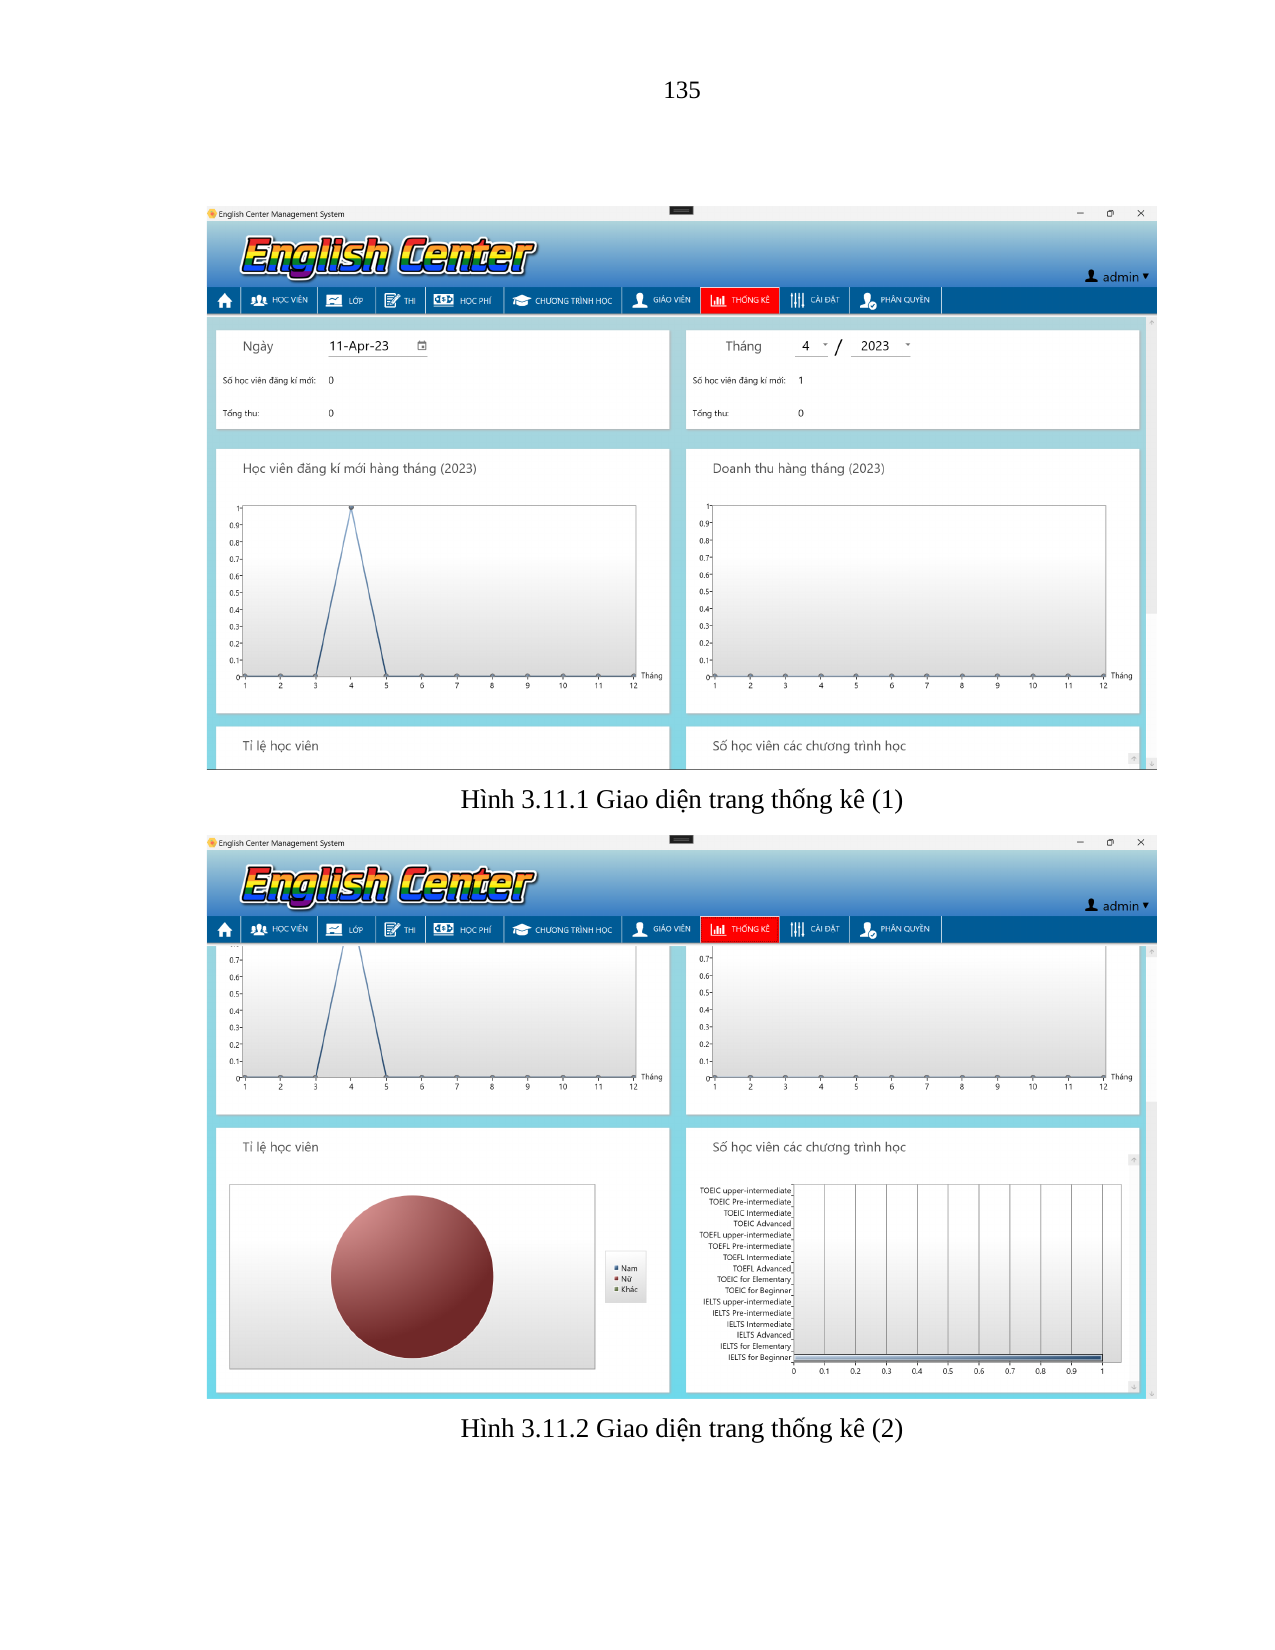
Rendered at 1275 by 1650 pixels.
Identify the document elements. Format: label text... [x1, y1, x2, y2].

picture [206, 206, 1157, 770]
text Hình 3.11.1 Giao diện trang thống kê (1) [207, 784, 1157, 815]
text Hình 3.11.2 Giao diện trang thống kê (2) [207, 1412, 1157, 1444]
picture [206, 835, 1157, 1399]
